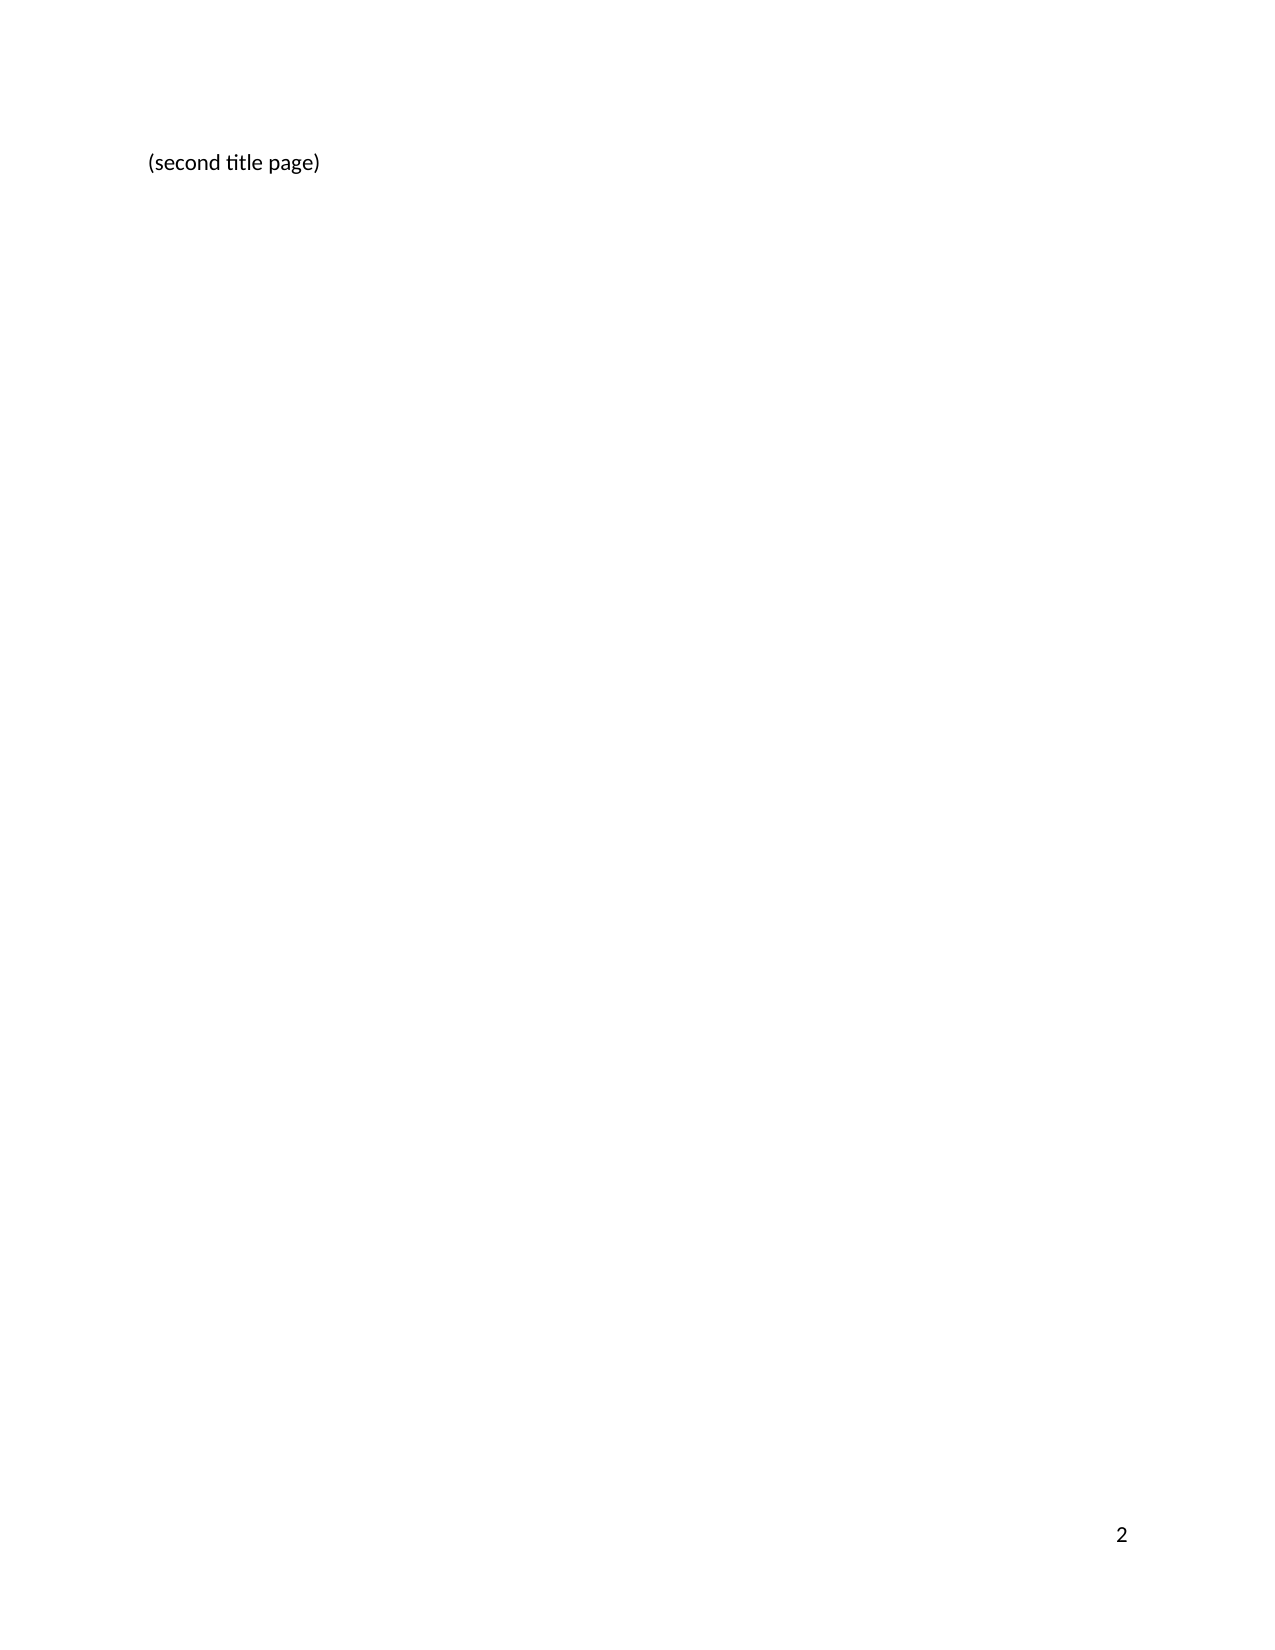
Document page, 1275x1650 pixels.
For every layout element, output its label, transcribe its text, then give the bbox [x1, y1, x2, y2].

text (second title page) [148, 148, 1127, 176]
